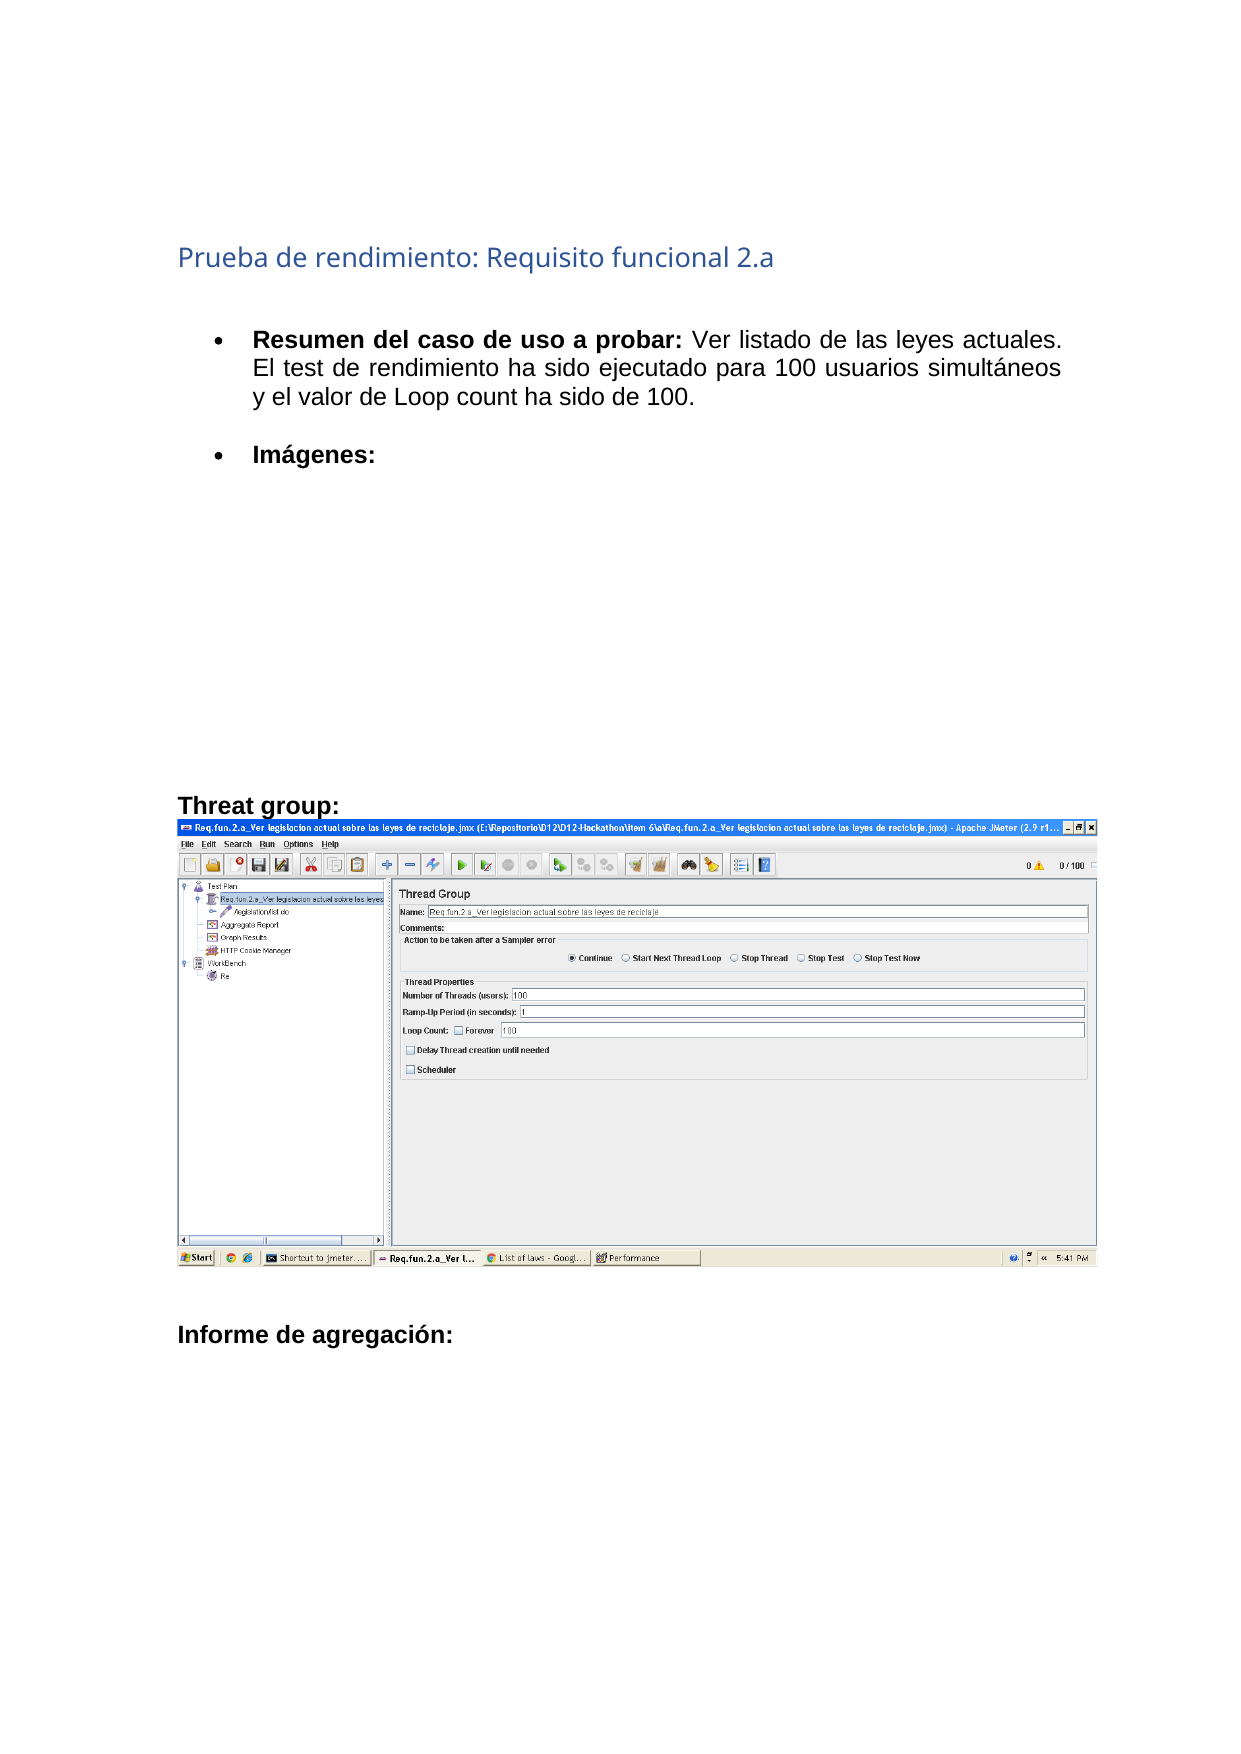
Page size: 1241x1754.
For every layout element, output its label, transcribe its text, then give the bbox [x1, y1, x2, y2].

text Informe de agregación: [177, 1292, 1063, 1349]
subtitle Prueba de rendimiento: Requisito funcional 2.a [177, 238, 1063, 275]
list Imágenes: [215, 440, 1063, 468]
list Resumen del caso de uso a probar: Ver listado de las leyes actuales. El test de rendimiento ha sido ejecutado para 100 usuarios simultáneos y el valor de Loop count ha sido de 100. [215, 325, 1063, 411]
picture [177, 819, 1098, 1267]
text Threat group: [177, 791, 1063, 819]
